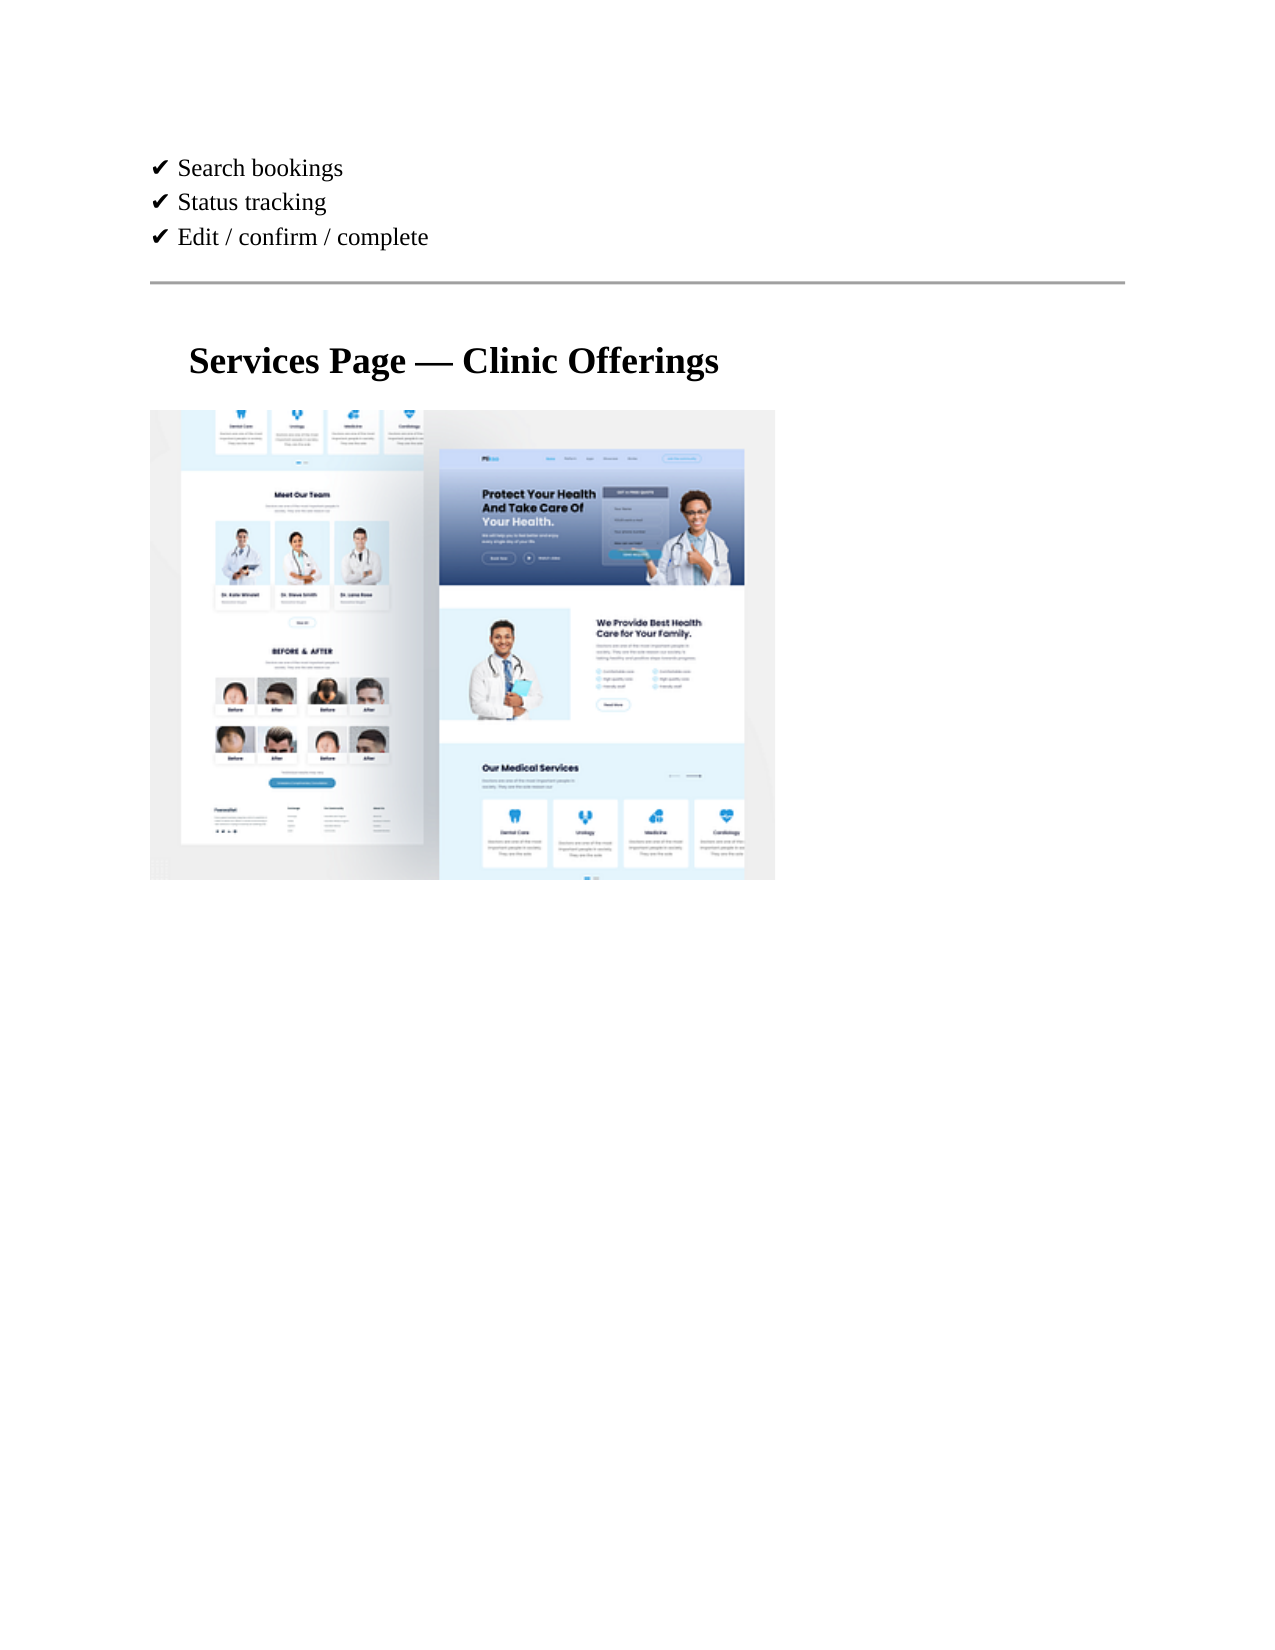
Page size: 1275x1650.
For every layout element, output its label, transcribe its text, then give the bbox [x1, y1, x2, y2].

picture [150, 410, 775, 880]
text ✔ Search bookings ✔ Status tracking ✔ Edit / confirm / complete [150, 150, 1125, 252]
text 🏥 Services Page — Clinic Offerings [150, 338, 1125, 382]
